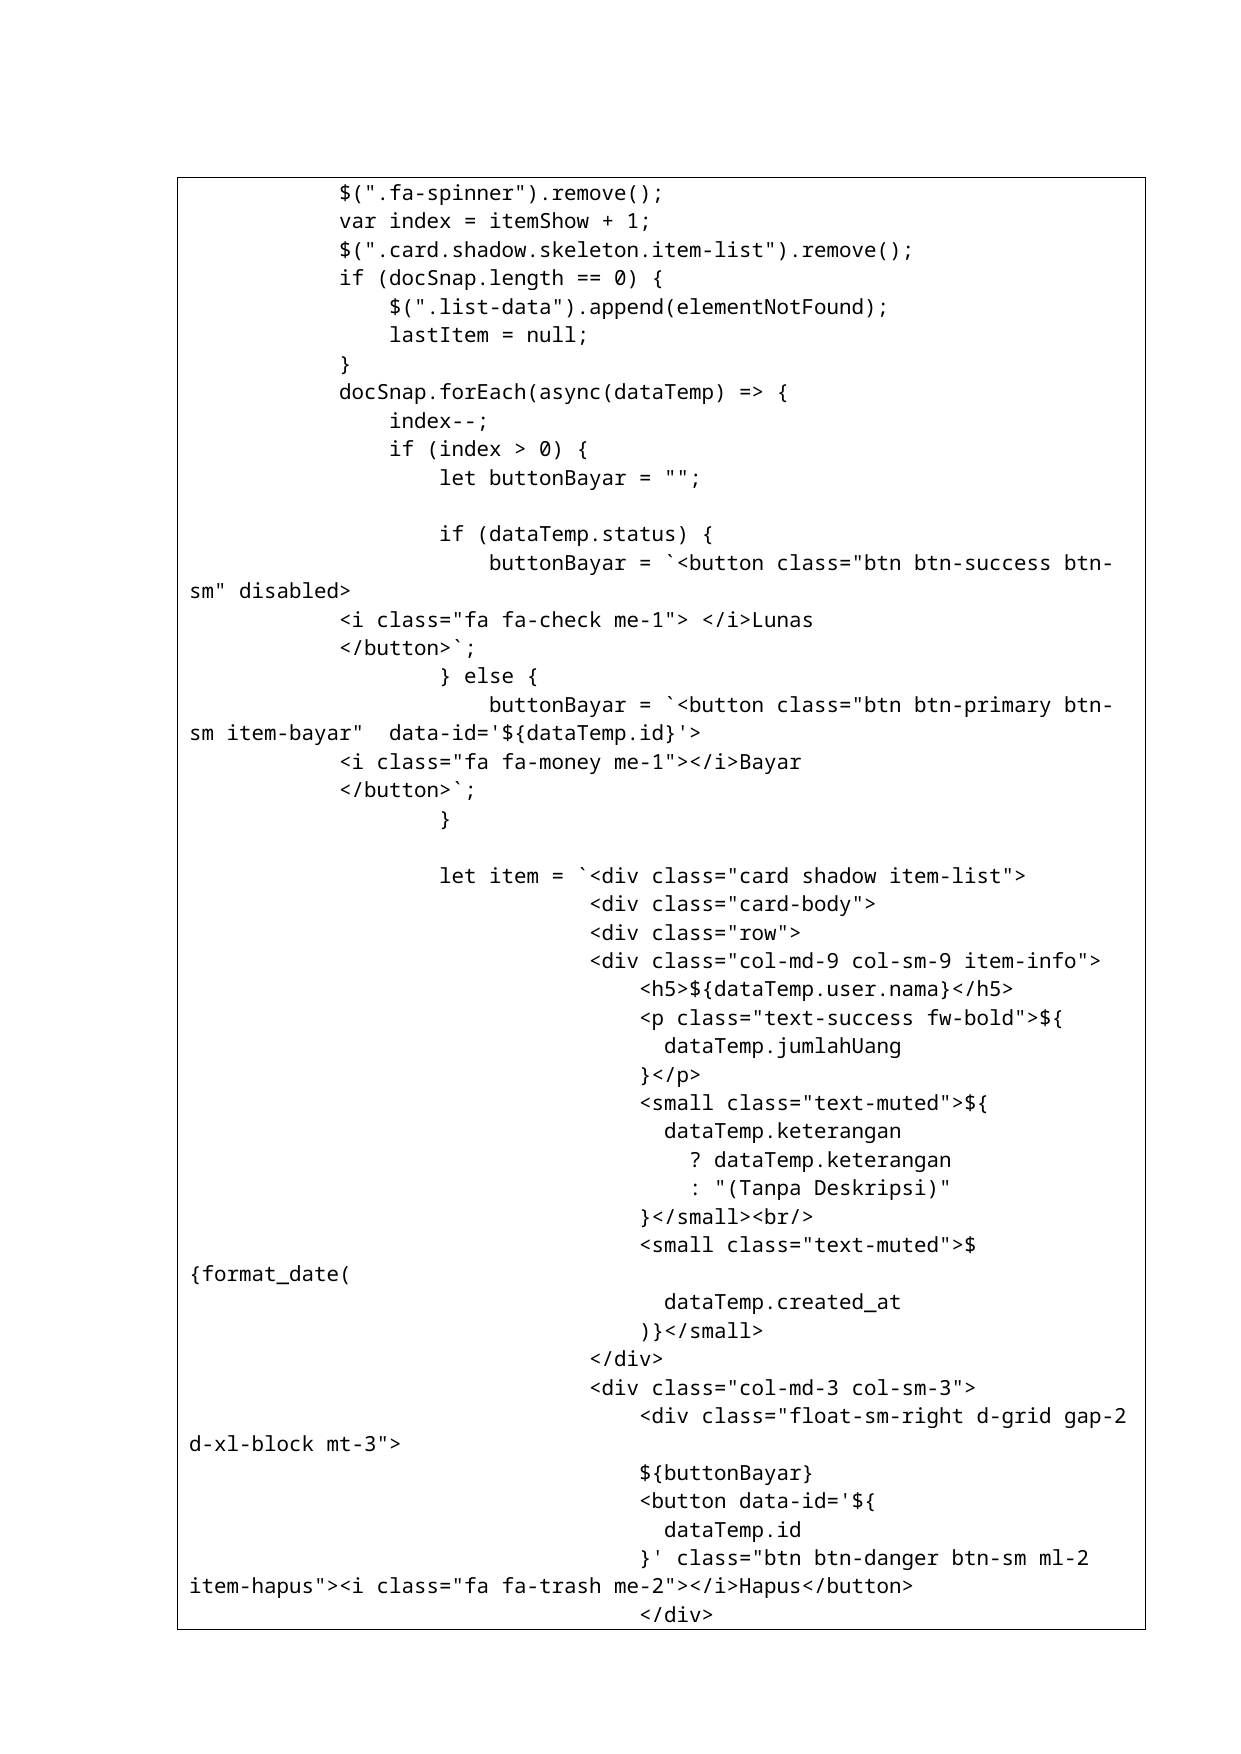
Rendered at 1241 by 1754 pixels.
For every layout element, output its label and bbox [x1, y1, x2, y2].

table_cell [178, 178, 1145, 1628]
